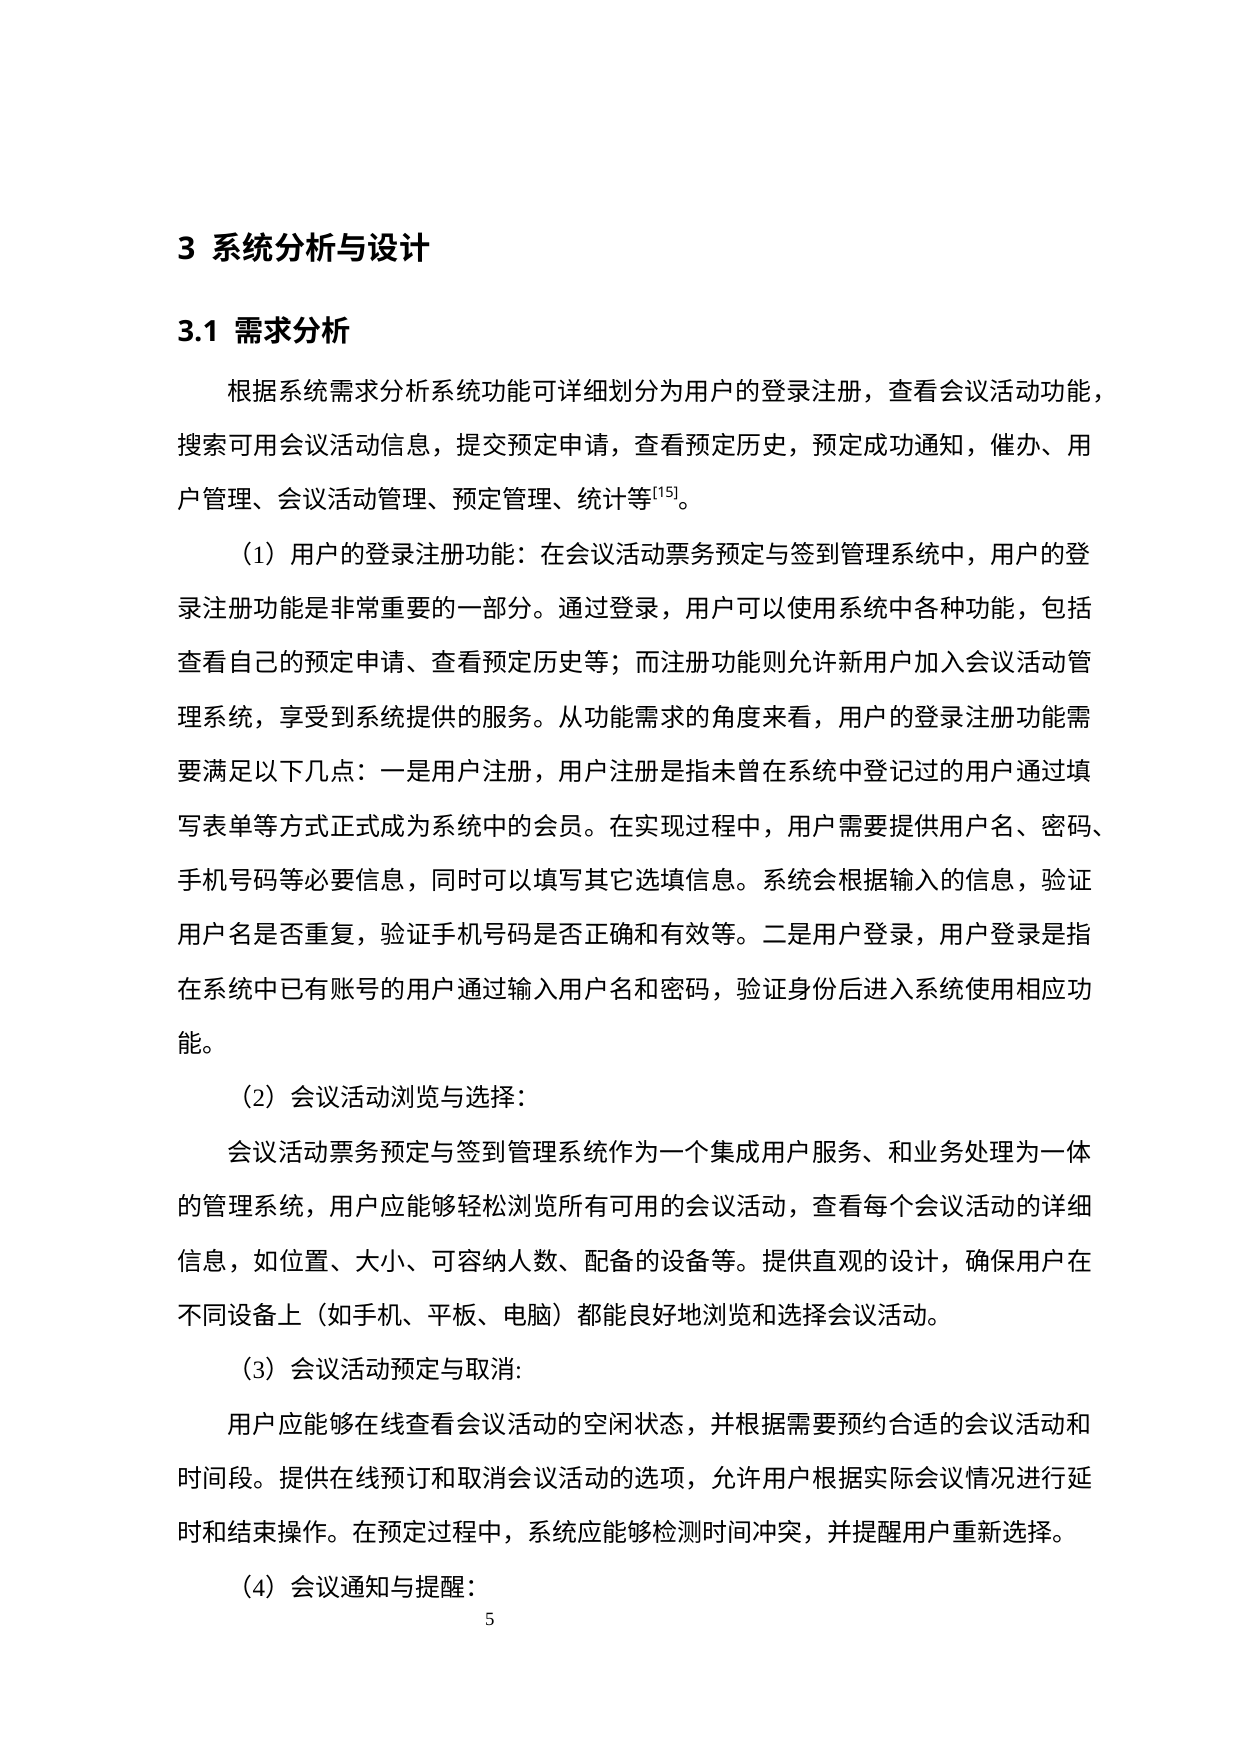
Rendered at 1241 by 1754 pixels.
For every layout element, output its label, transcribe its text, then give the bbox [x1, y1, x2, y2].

text 用户应能够在线查看会议活动的空闲状态，并根据需要预约合适的会议活动和时间段。提供在线预订和取消会议活动的选项，允许用户根据实际会议情况进行延时和结束操作。在预定过程中，系统应能够检测时间冲突，并提醒用户重新选择。 [177, 1404, 1092, 1549]
subtitle 3 系统分析与设计 [177, 223, 1092, 268]
text （4）会议通知与提醒： [177, 1567, 1092, 1603]
text 会议活动票务预定与签到管理系统作为一个集成用户服务、和业务处理为一体的管理系统，用户应能够轻松浏览所有可用的会议活动，查看每个会议活动的详细信息，如位置、大小、可容纳人数、配备的设备等。提供直观的设计，确保用户在不同设备上（如手机、平板、电脑）都能良好地浏览和选择会议活动。 [177, 1132, 1092, 1332]
text 根据系统需求分析系统功能可详细划分为用户的登录注册，查看会议活动功能，搜索可用会议活动信息，提交预定申请，查看预定历史，预定成功通知，催办、用户管理、会议活动管理、预定管理、统计等[15]。 [177, 371, 1092, 516]
subtitle 3.1 需求分析 [177, 307, 1092, 350]
text （3）会议活动预定与取消: [177, 1350, 1092, 1386]
text （1）用户的登录注册功能：在会议活动票务预定与签到管理系统中，用户的登录注册功能是非常重要的一部分。通过登录，用户可以使用系统中各种功能，包括查看自己的预定申请、查看预定历史等；而注册功能则允许新用户加入会议活动管理系统，享受到系统提供的服务。从功能需求的角度来看，用户的登录注册功能需要满足以下几点：一是用户注册，用户注册是指未曾在系统中登记过的用户通过填写表单等方式正式成为系统中的会员。在实现过程中，用户需要提供用户名、密码、手机号码等必要信息，同时可以填写其它选填信息。系统会根据输入的信息，验证用户名是否重复，验证手机号码是否正确和有效等。二是用户登录，用户登录是指在系统中已有账号的用户通过输入用户名和密码，验证身份后进入系统使用相应功能。 [177, 534, 1092, 1060]
text （2）会议活动浏览与选择： [177, 1078, 1092, 1114]
